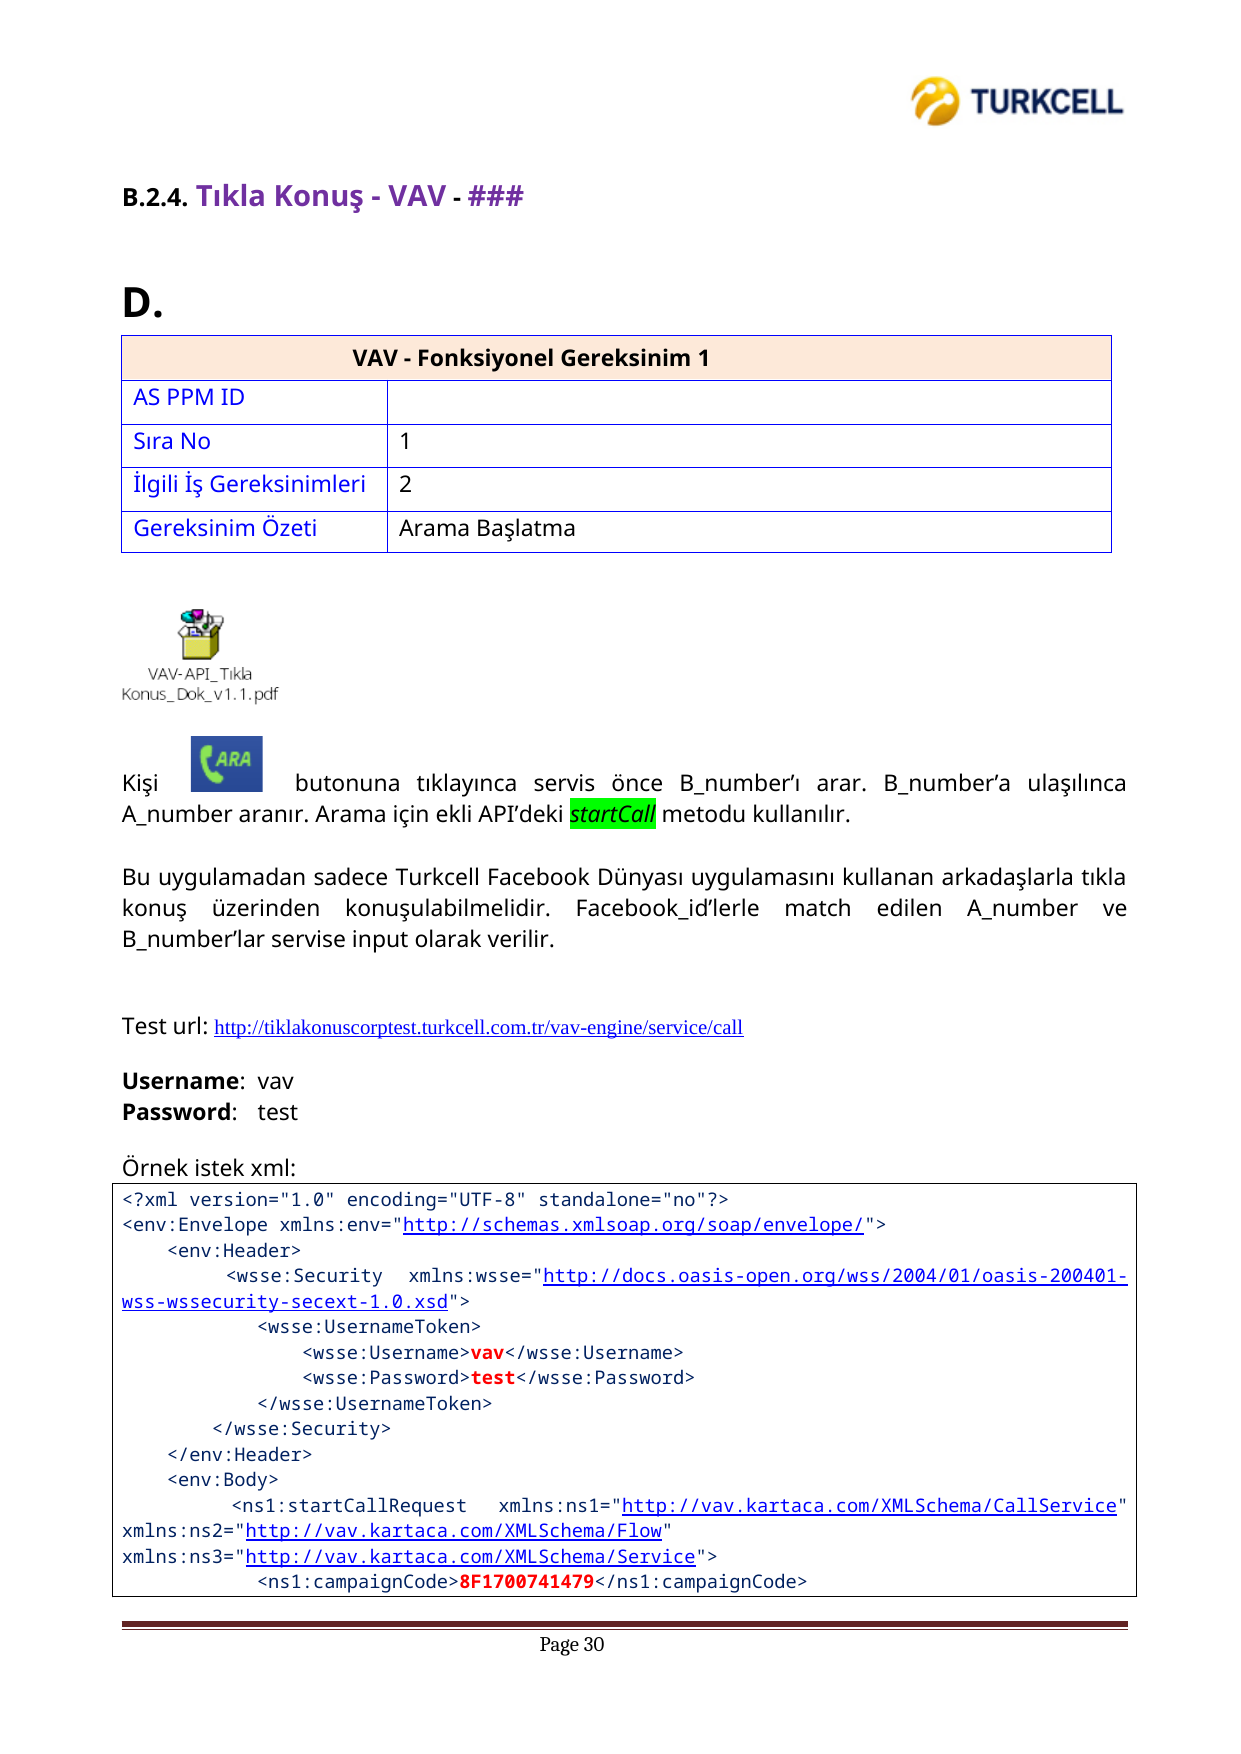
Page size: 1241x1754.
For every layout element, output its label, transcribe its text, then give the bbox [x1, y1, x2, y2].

text Username: vav [122, 1065, 1128, 1096]
subtitle Tıkla Konuş - VAV - ### [122, 175, 1128, 215]
text <ns1:startCallRequest xmlns:ns1="http://vav.kartaca.com/XMLSchema/CallService" xmlns:ns2="http://vav.kartaca.com/XMLSchema/Flow" xmlns:ns3="http://vav.kartaca.com/XMLSchema/Service"> [122, 1492, 1128, 1566]
table_cell 1 [388, 425, 1111, 467]
text <env:Body> [122, 1467, 1128, 1492]
table_header VAV - Fonksiyonel Gereksinim 1 [122, 336, 1111, 379]
table_cell [388, 381, 1111, 424]
text Test url: http://tiklakonuscorptest.turkcell.com.tr/vav-engine/service/call [122, 1010, 1128, 1041]
picture [906, 75, 1129, 129]
text </wsse:UsernameToken> [122, 1390, 1128, 1416]
text <wsse:Security xmlns:wsse="http://docs.oasis-open.org/wss/2004/01/oasis-200401-wss-wssecurity-secext-1.0.xsd"> [122, 1263, 1128, 1314]
text </wsse:Security> [122, 1416, 1128, 1441]
text </env:Header> [122, 1441, 1128, 1467]
text Password: test [122, 1096, 1128, 1128]
table_cell Gereksinim Özeti [122, 512, 387, 552]
text <?xml version="1.0" encoding="UTF-8" standalone="no"?> [113, 1184, 1136, 1212]
text Kişi butonuna tıklayınca servis önce B_number’ı arar. B_number’a ulaşılınca A_number aranır. Arama için ekli API’deki startCall metodu kullanılır. [122, 737, 1128, 829]
table_cell 2 [388, 468, 1111, 511]
text Bu uygulamadan sadece Turkcell Facebook Dünyası uygulamasını kullanan arkadaşlarla tıkla konuş üzerinden konuşulabilmelidir. Facebook_id’lerle match edilen A_number ve B_number’lar servise input olarak verilir. [122, 861, 1128, 954]
table_cell Arama Başlatma [388, 512, 1111, 552]
table_cell AS PPM ID [122, 381, 387, 424]
text <wsse:UsernameToken> [122, 1314, 1128, 1339]
table_cell İlgili İş Gereksinimleri [122, 468, 387, 511]
text <wsse:Username>vav</wsse:Username> [122, 1339, 1128, 1365]
text <wsse:Password>test</wsse:Password> [122, 1365, 1128, 1390]
text Örnek istek xml: [122, 1152, 1128, 1183]
picture [190, 736, 263, 792]
text <env:Header> [122, 1237, 1128, 1263]
table_cell Sıra No [122, 425, 387, 467]
text <env:Envelope xmlns:env="http://schemas.xmlsoap.org/soap/envelope/"> [122, 1212, 1128, 1237]
text <ns1:campaignCode>8F1700741479</ns1:campaignCode> [113, 1566, 1136, 1596]
